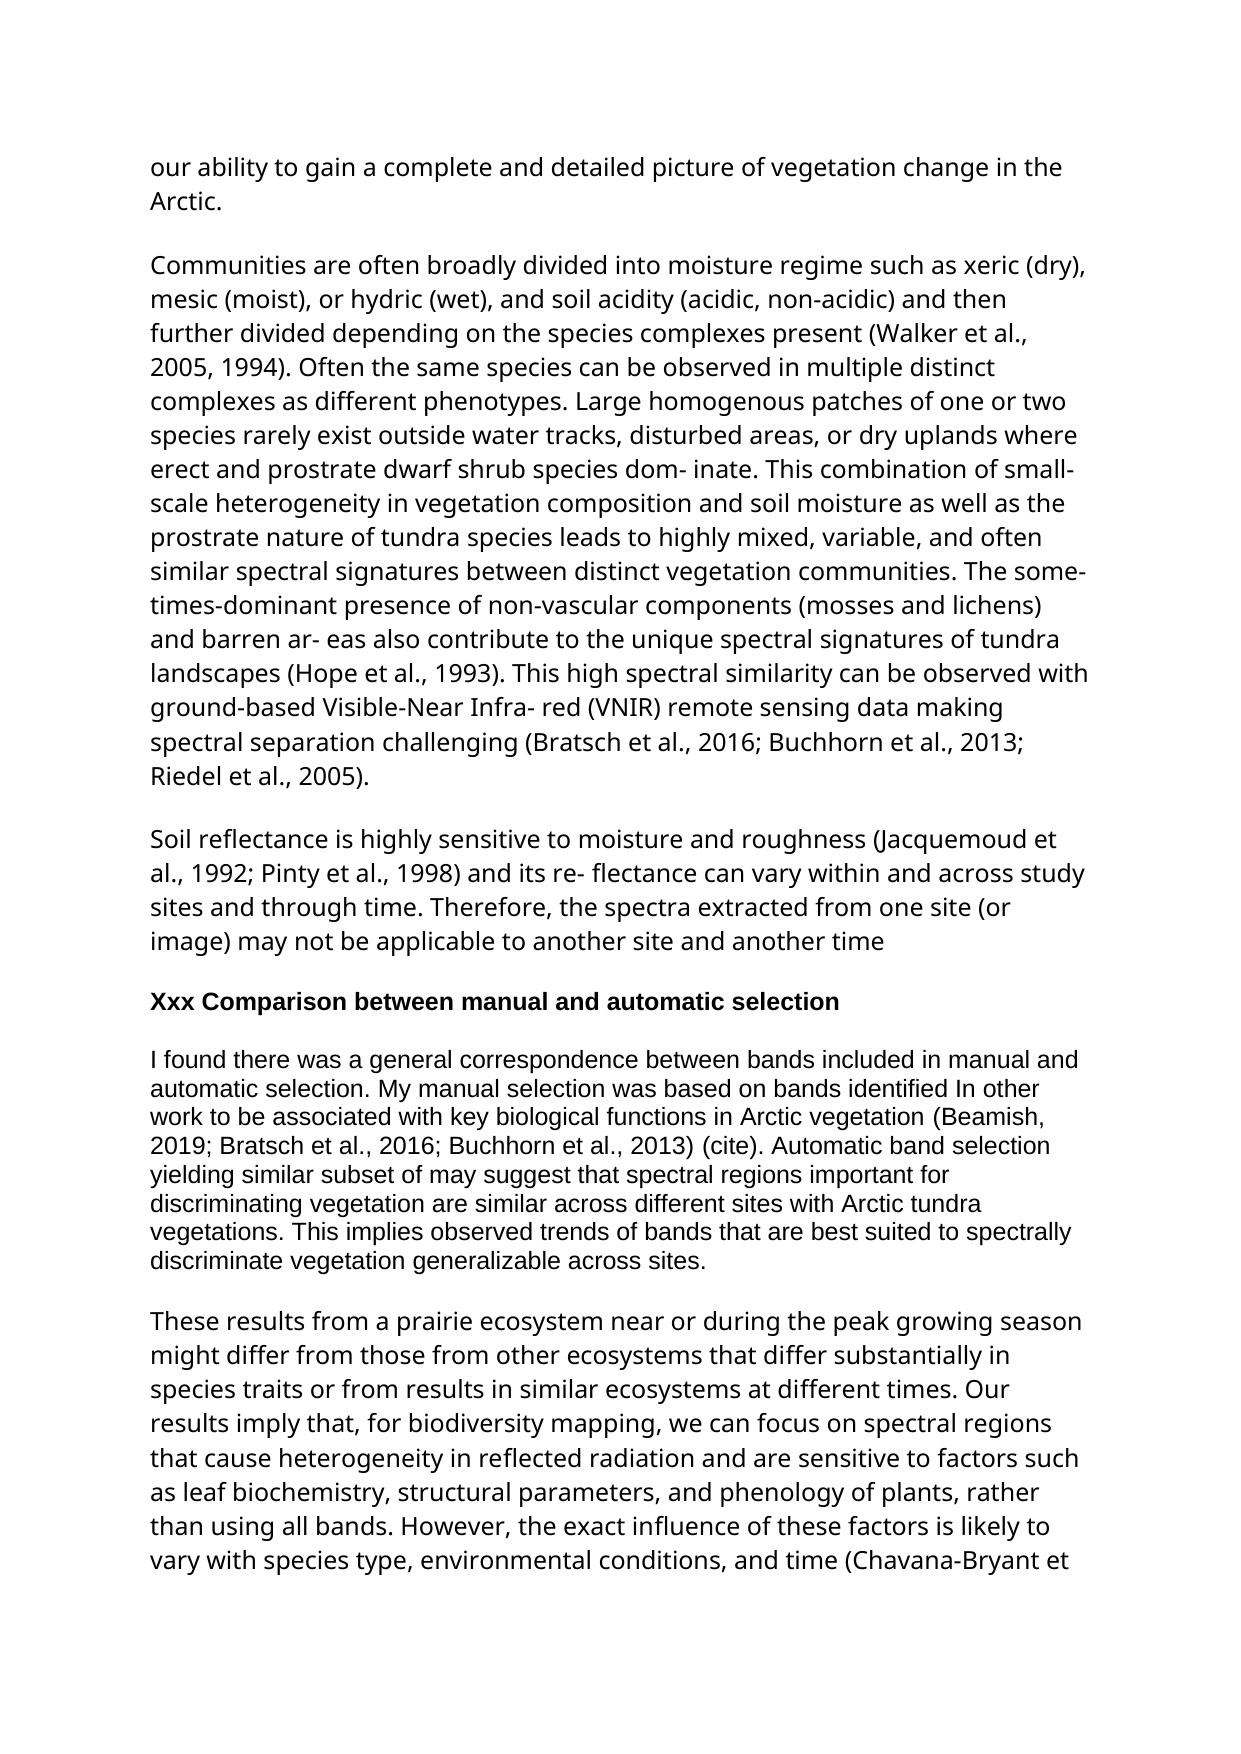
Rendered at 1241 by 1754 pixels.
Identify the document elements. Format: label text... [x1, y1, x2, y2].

text I found there was a general correspondence between bands included in manual and automatic selection. My manual selection was based on bands identified In other work to be associated with key biological functions in Arctic vegetation (Beamish, 2019; Bratsch et al., 2016; Buchhorn et al., 2013) (cite). Automatic band selection yielding similar subset of may suggest that spectral regions important for discriminating vegetation are similar across different sites with Arctic tundra vegetations. This implies observed trends of bands that are best suited to spectrally discriminate vegetation generalizable across sites. [150, 1045, 1090, 1275]
text Communities are often broadly divided into moisture regime such as xeric (dry), mesic (moist), or hydric (wet), and soil acidity (acidic, non-acidic) and then further divided depending on the species complexes present (Walker et al., 2005, 1994). Often the same species can be observed in multiple distinct complexes as different phenotypes. Large homogenous patches of one or two species rarely exist outside water tracks, disturbed areas, or dry uplands where erect and prostrate dwarf shrub species dom- inate. This combination of small-scale heterogeneity in vegetation composition and soil moisture as well as the prostrate nature of tundra species leads to highly mixed, variable, and often similar spectral signatures between distinct vegetation communities. The some- times-dominant presence of non-vascular components (mosses and lichens) and barren ar- eas also contribute to the unique spectral signatures of tundra landscapes (Hope et al., 1993). This high spectral similarity can be observed with ground-based Visible-Near Infra- red (VNIR) remote sensing data making spectral separation challenging (Bratsch et al., 2016; Buchhorn et al., 2013; Riedel et al., 2005). [150, 247, 1090, 792]
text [150, 1304, 1090, 1576]
text Xxx Comparison between manual and automatic selection [150, 987, 1090, 1016]
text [150, 150, 1090, 218]
text Soil reflectance is highly sensitive to moisture and roughness (Jacquemoud et al., 1992; Pinty et al., 1998) and its re- flectance can vary within and across study sites and through time. Therefore, the spectra extracted from one site (or image) may not be applicable to another site and another time [150, 821, 1090, 958]
